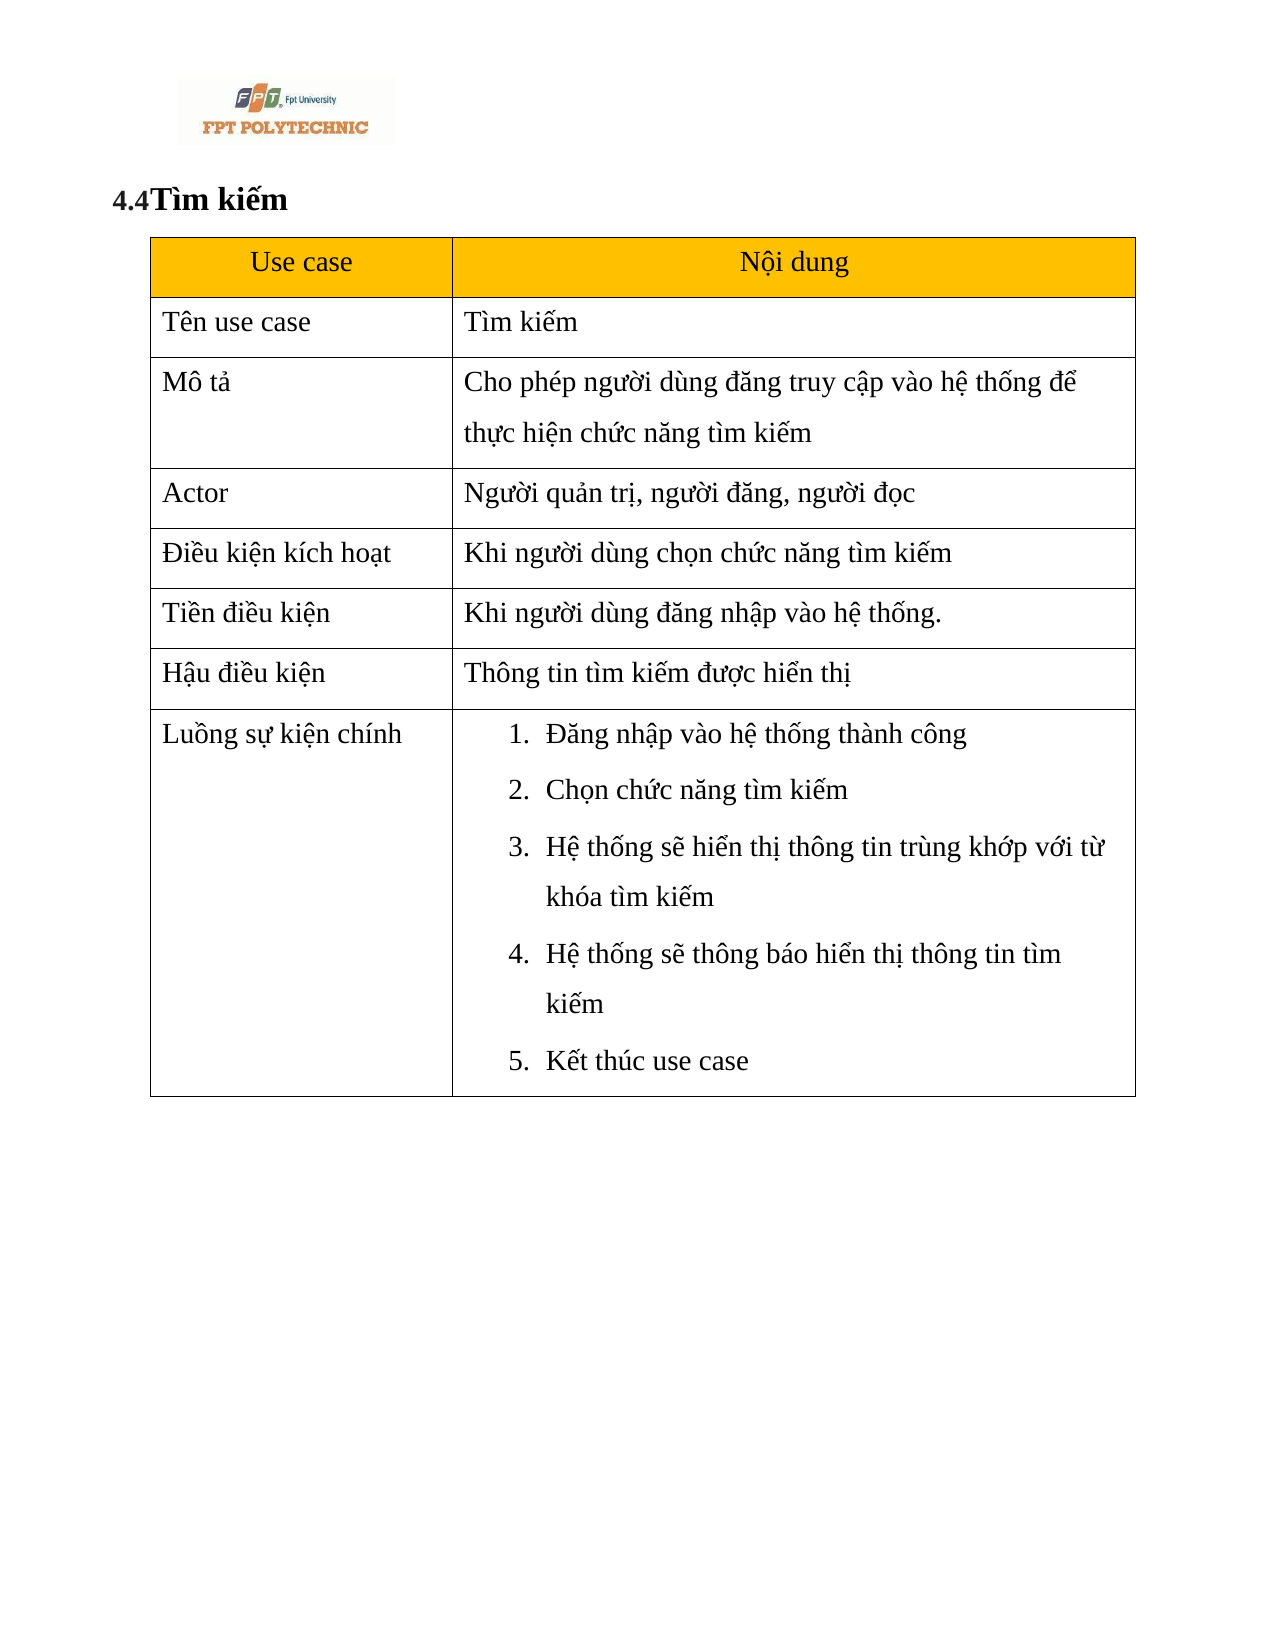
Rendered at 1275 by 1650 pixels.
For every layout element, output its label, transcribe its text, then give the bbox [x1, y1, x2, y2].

table_cell Tìm kiếm [453, 298, 1135, 357]
table_cell Đăng nhập vào hệ thống thành công Chọn chức năng tìm kiếm Hệ thống sẽ hiển thị thông tin trùng khớp với từ khóa tìm kiếm Hệ thống sẽ thông báo hiển thị thông tin tìm kiếm Kết thúc use case [453, 710, 1135, 1096]
table_cell Khi người dùng chọn chức năng tìm kiếm [453, 529, 1135, 588]
table_cell Tiền điều kiện [151, 589, 452, 648]
table_cell Actor [151, 469, 452, 528]
table_header Nội dung [453, 238, 1135, 297]
picture [177, 75, 395, 146]
table_cell Cho phép người dùng đăng truy cập vào hệ thống để thực hiện chức năng tìm kiếm [453, 358, 1135, 468]
table_cell Luồng sự kiện chính [151, 710, 452, 1096]
table_cell Điều kiện kích hoạt [151, 529, 452, 588]
table_header Use case [151, 238, 452, 297]
table_cell Khi người dùng đăng nhập vào hệ thống. [453, 589, 1135, 648]
table_cell Tên use case [151, 298, 452, 357]
subtitle Tìm kiếm [112, 179, 1198, 217]
table_cell Hậu điều kiện [151, 649, 452, 708]
table_cell Người quản trị, người đăng, người đọc [453, 469, 1135, 528]
table_cell Mô tả [151, 358, 452, 468]
table_cell Thông tin tìm kiếm được hiển thị [453, 649, 1135, 708]
